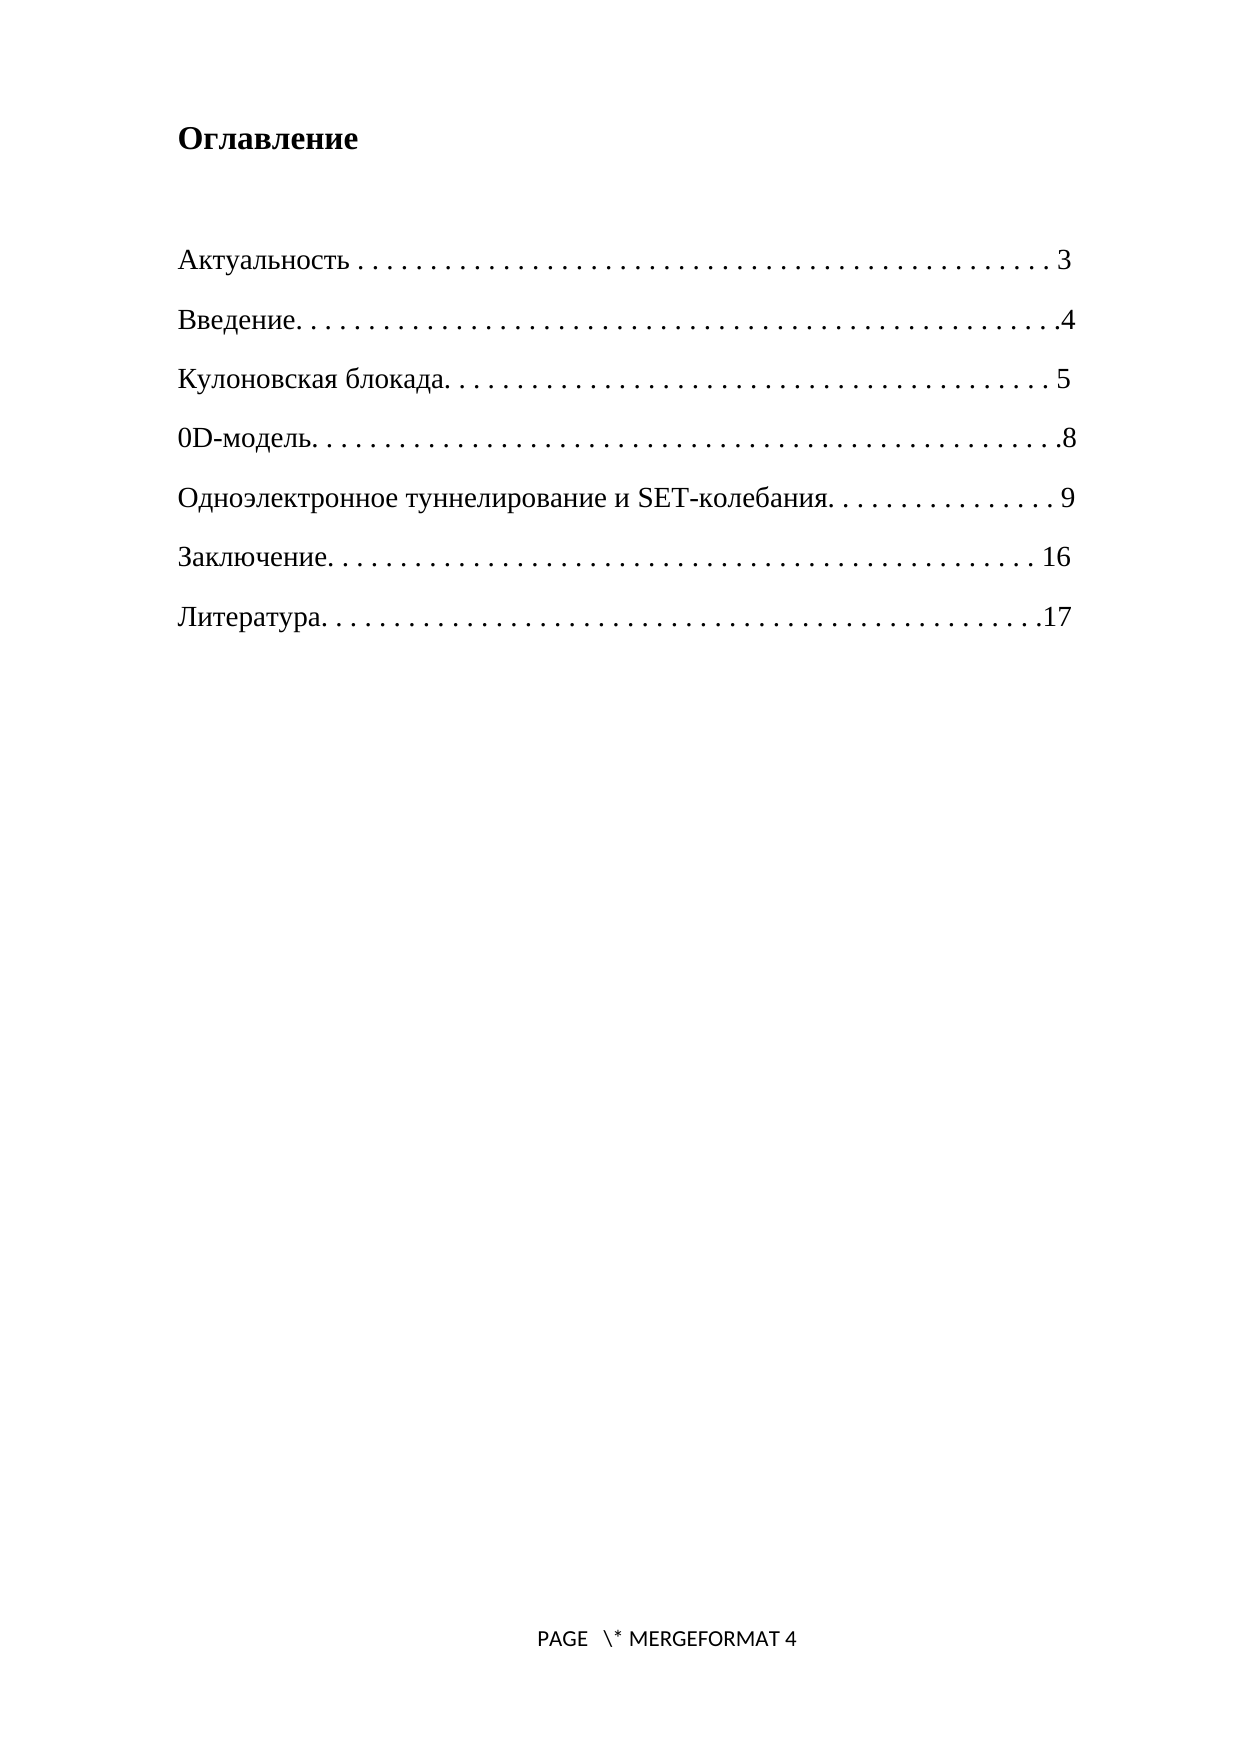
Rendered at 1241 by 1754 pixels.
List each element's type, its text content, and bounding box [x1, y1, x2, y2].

text Кулоновская блокада. . . . . . . . . . . . . . . . . . . . . . . . . . . . . . . . . . . . . . . . . . 5 [177, 361, 1152, 395]
text Оглавление [177, 118, 1152, 156]
text Введение. . . . . . . . . . . . . . . . . . . . . . . . . . . . . . . . . . . . . . . . . . . . . . . . . . . . .4 [177, 302, 1152, 335]
text Литература. . . . . . . . . . . . . . . . . . . . . . . . . . . . . . . . . . . . . . . . . . . . . . . . . .17 [177, 599, 1152, 632]
text Заключение. . . . . . . . . . . . . . . . . . . . . . . . . . . . . . . . . . . . . . . . . . . . . . . . . 16 [177, 539, 1152, 573]
text Одноэлектронное туннелирование и SET-колебания. . . . . . . . . . . . . . . . 9 [177, 480, 1152, 513]
text Актуальность . . . . . . . . . . . . . . . . . . . . . . . . . . . . . . . . . . . . . . . . . . . . . . . . 3 [177, 242, 1152, 276]
text 0D-модель. . . . . . . . . . . . . . . . . . . . . . . . . . . . . . . . . . . . . . . . . . . . . . . . . . . .8 [177, 421, 1152, 454]
